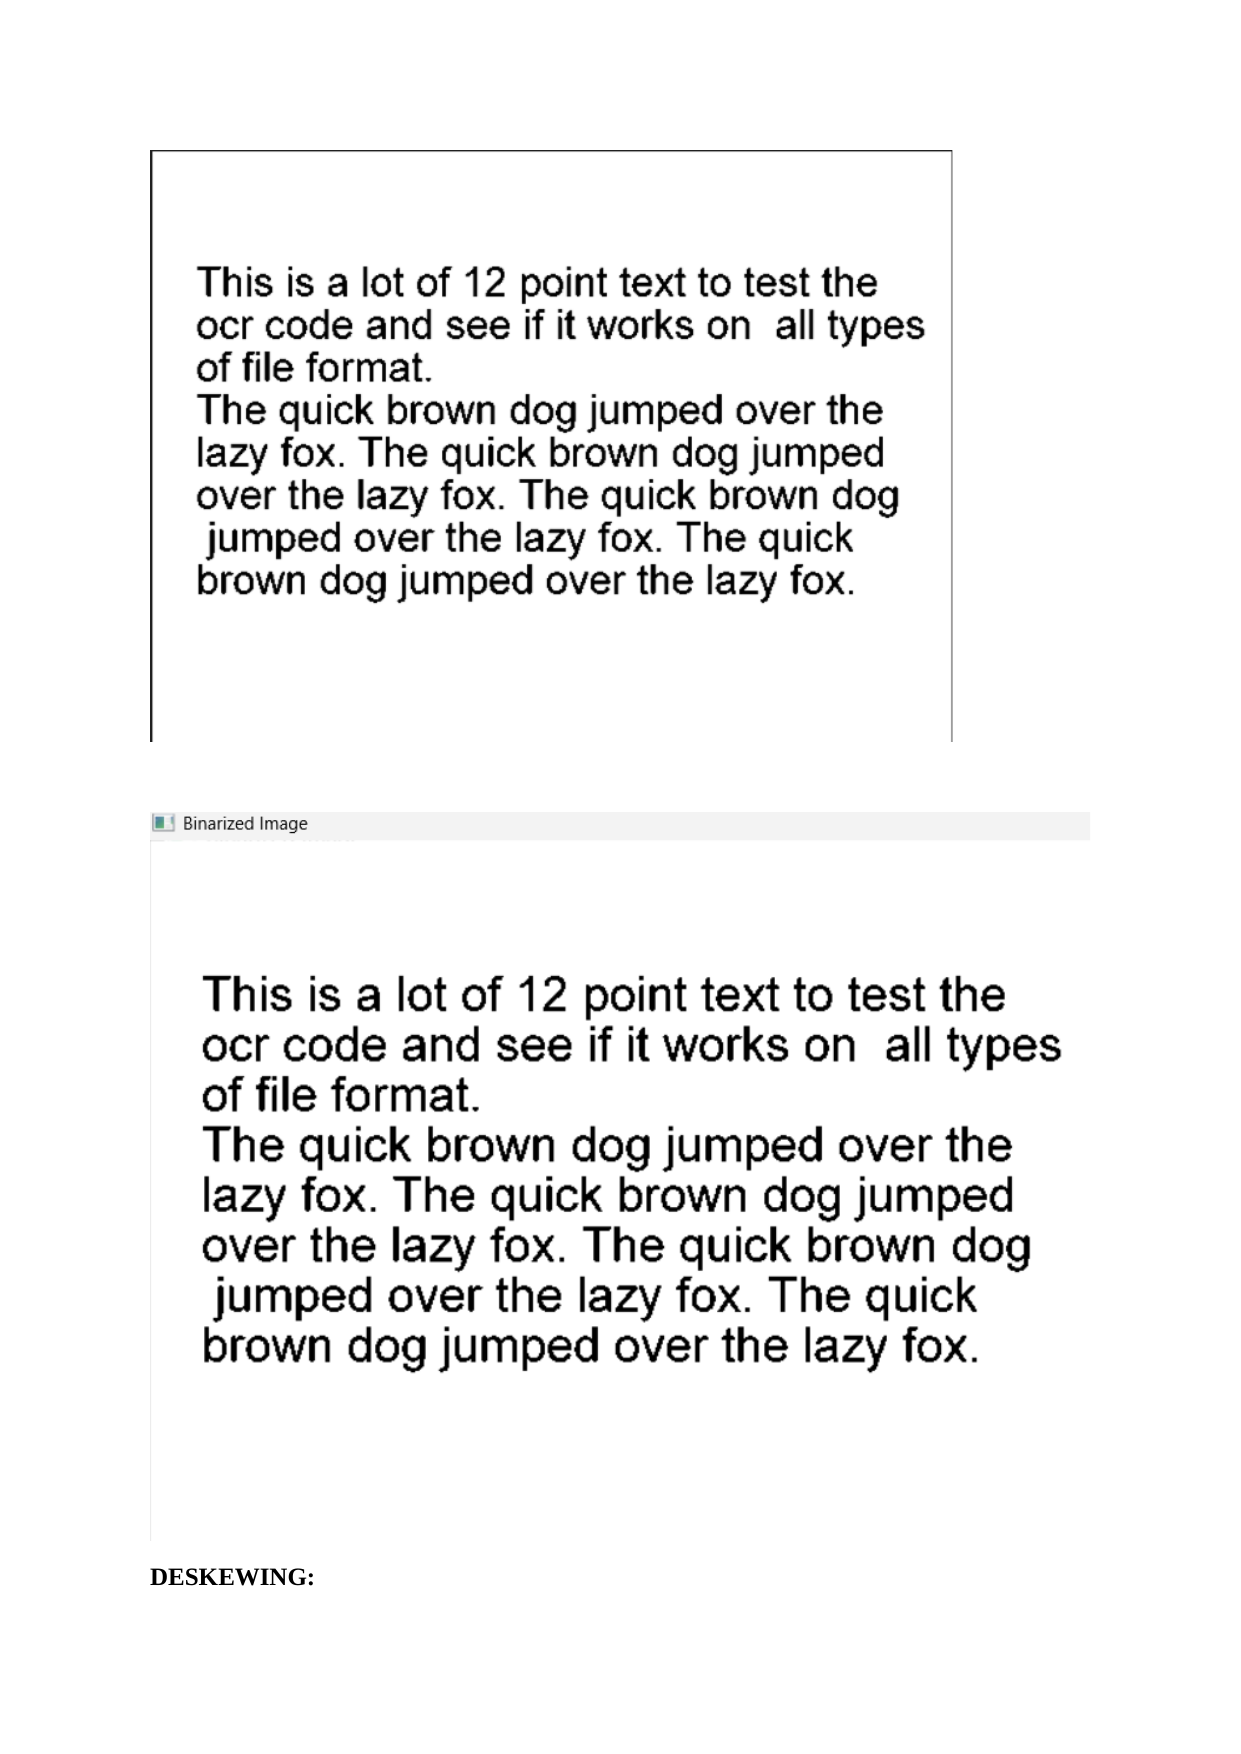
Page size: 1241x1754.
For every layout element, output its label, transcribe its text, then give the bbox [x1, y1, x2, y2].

text DESKEWING: [150, 1562, 1090, 1590]
picture [150, 150, 953, 742]
picture [150, 812, 1091, 1541]
